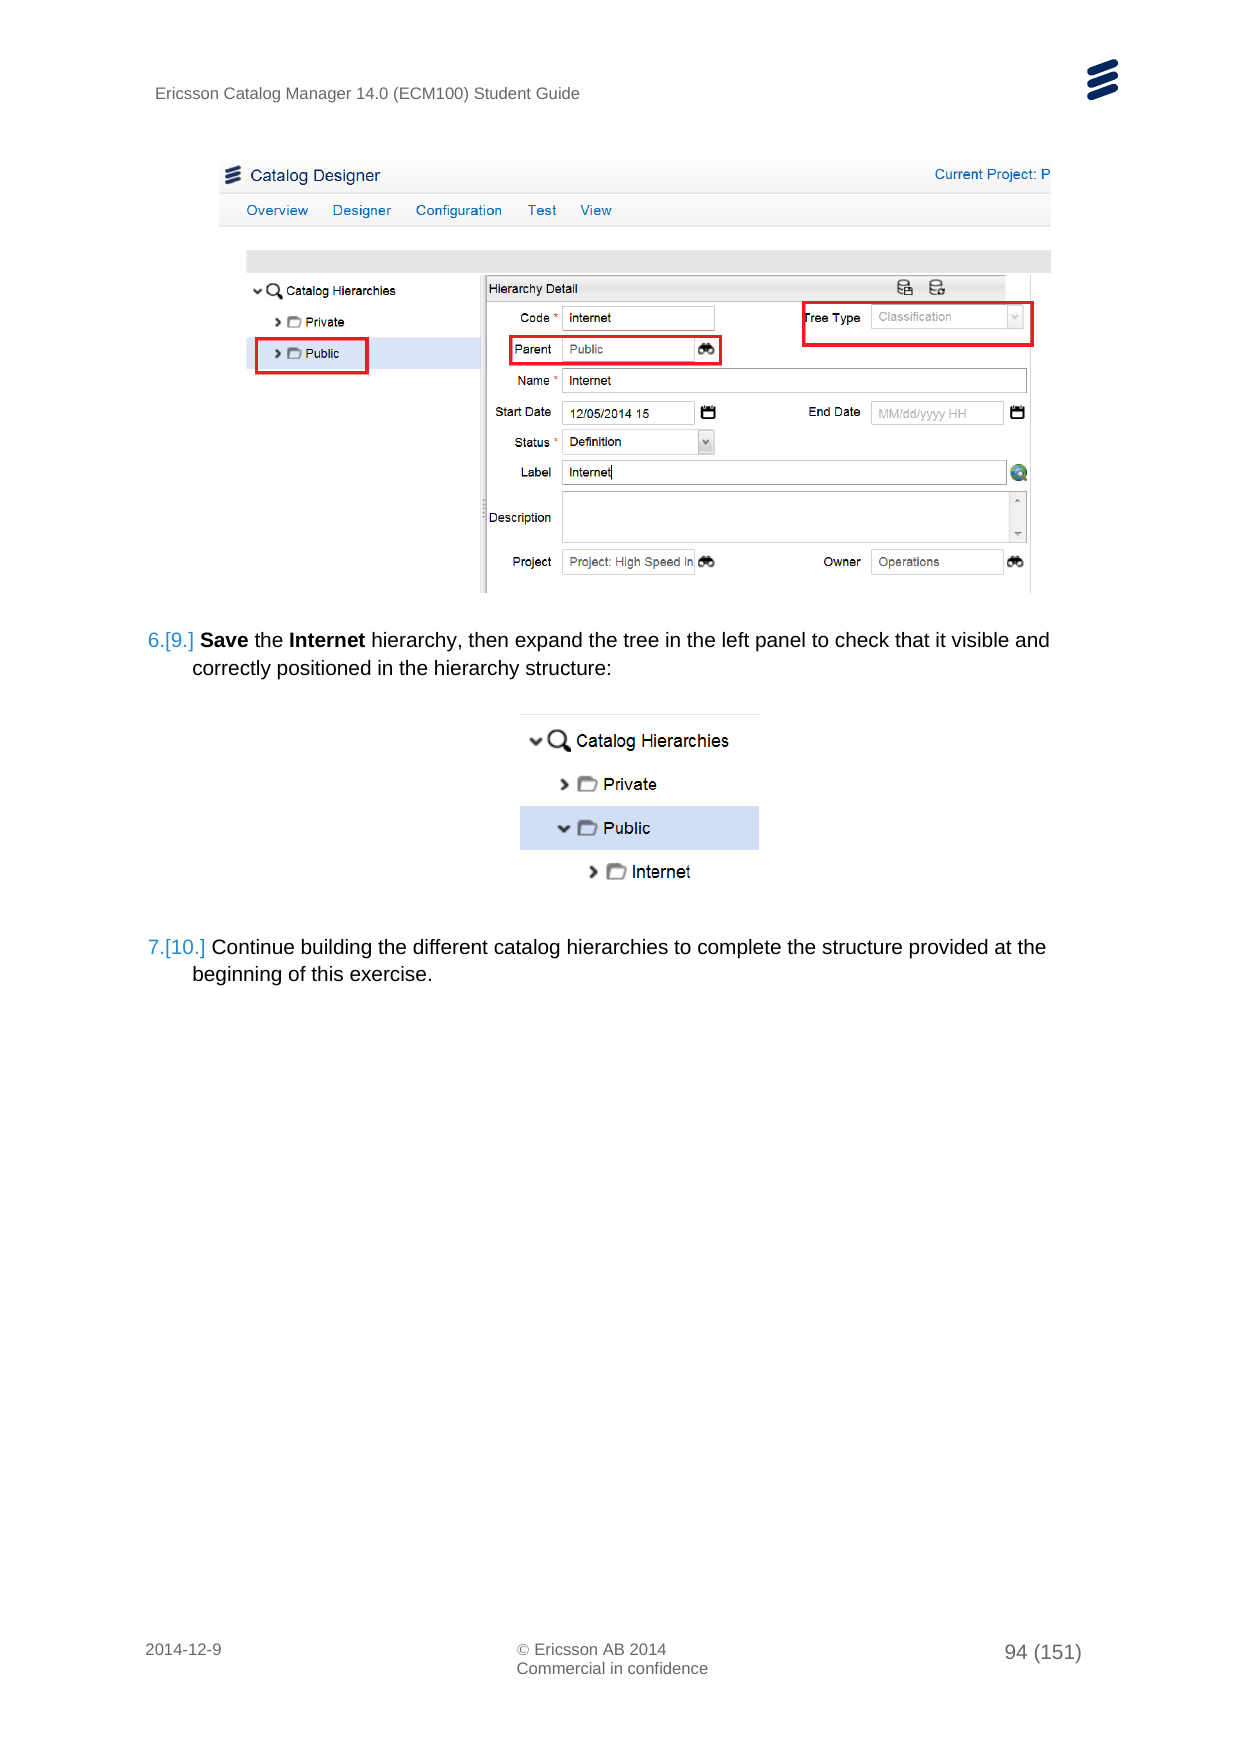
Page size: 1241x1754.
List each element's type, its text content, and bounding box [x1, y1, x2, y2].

list Save the Internet hierarchy, then expand the tree in the left panel to check that it visible and correctly positioned in the hierarchy structure: [148, 628, 1122, 679]
picture [511, 714, 759, 900]
picture [219, 158, 1051, 593]
list Continue building the different catalog hierarchies to complete the structure provided at the beginning of this exercise. [148, 934, 1122, 986]
